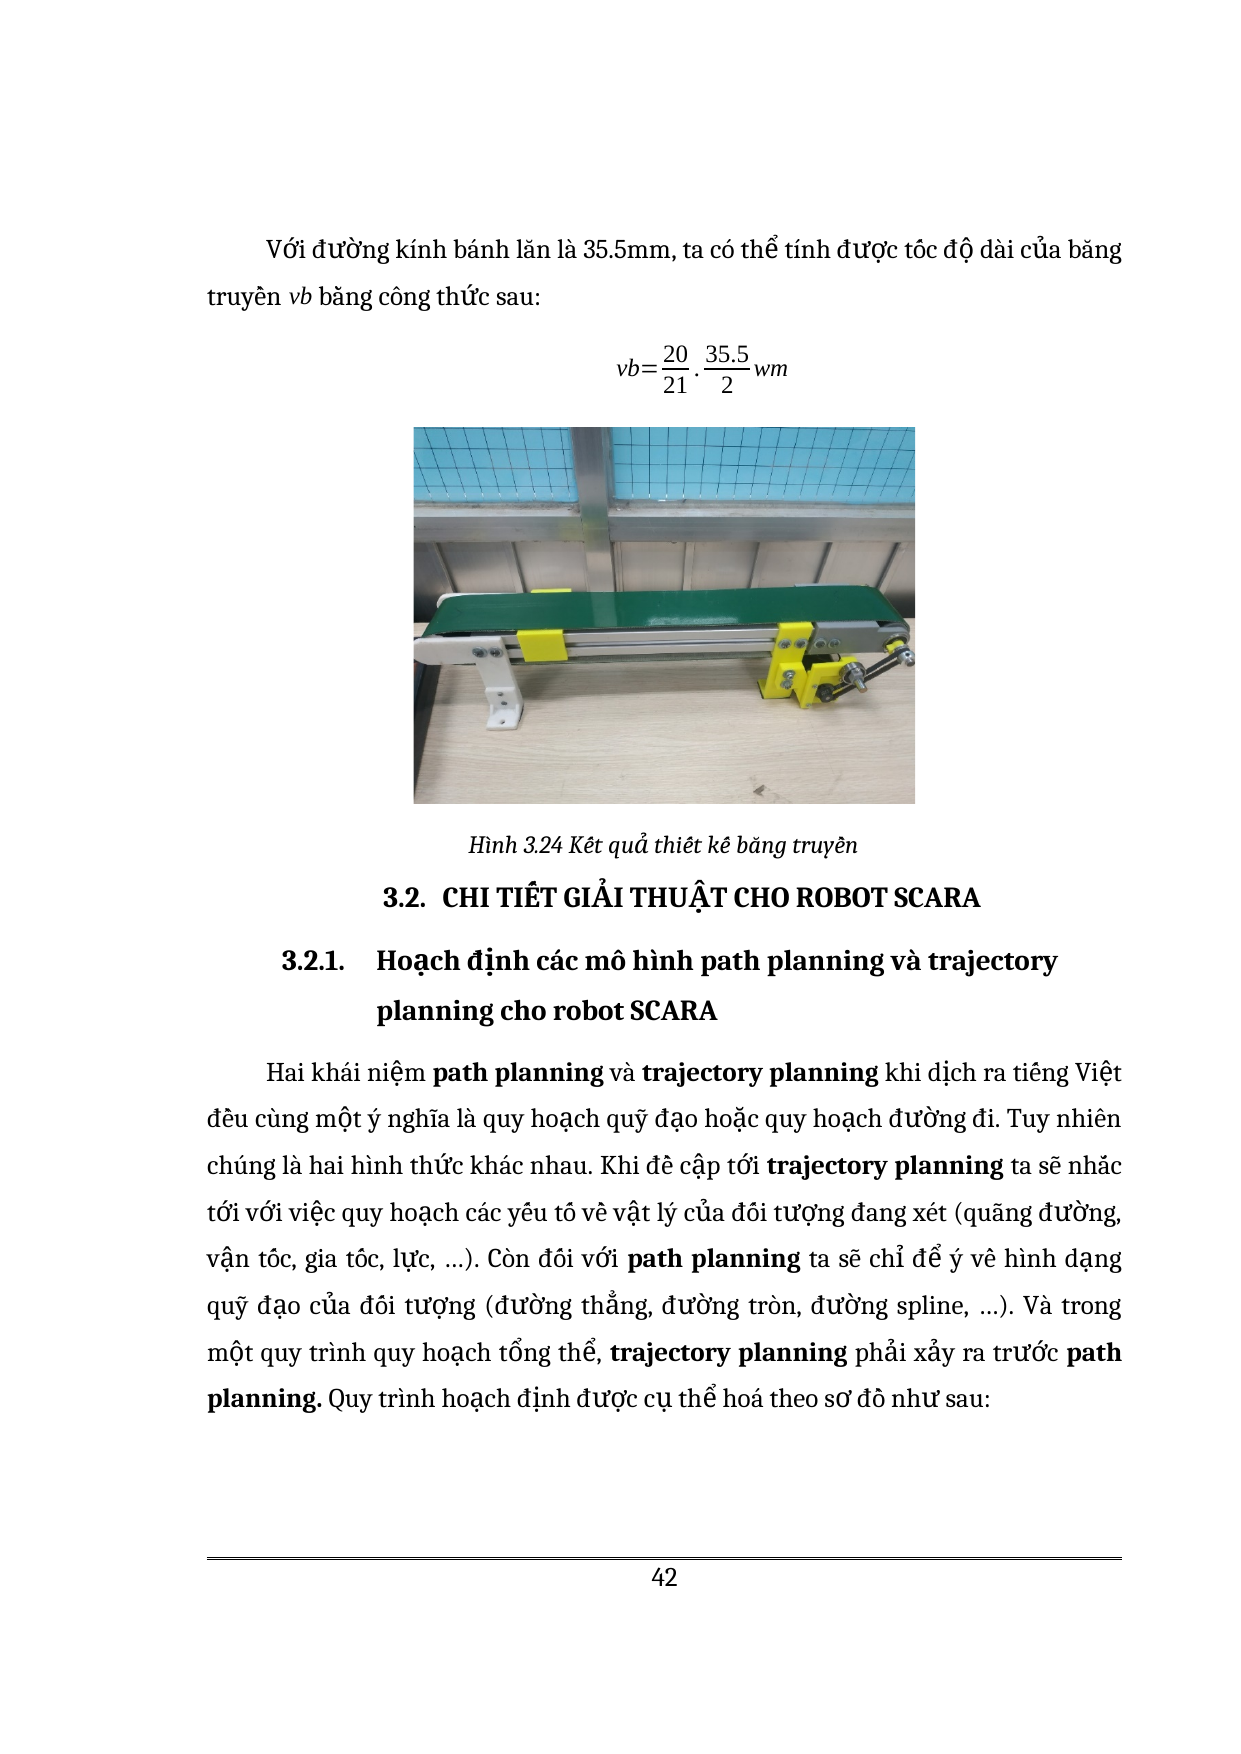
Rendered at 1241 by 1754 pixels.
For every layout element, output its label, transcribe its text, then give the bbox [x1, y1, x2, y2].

subtitle CHI TIẾT GIẢI THUẬT CHO ROBOT SCARA [242, 881, 1122, 914]
text Với đường kính bánh lăn là 35.5mm, ta có thể tính được tốc độ dài của băng truyền bằng công thức sau: [207, 234, 1122, 312]
picture [413, 427, 916, 804]
subtitle Hoạch định các mô hình path planning và trajectory planning cho robot SCARA [282, 944, 1122, 1027]
text Hai khái niệm path planning và trajectory planning khi dịch ra tiếng Việt đều cùng một ý nghĩa là quy hoạch quỹ đạo hoặc quy hoạch đường đi. Tuy nhiên chúng là hai hình thức khác nhau. Khi đề cập tới trajectory planning ta sẽ nhắc tới với việc quy hoạch các yếu tố về vật lý của đối tượng đang xét (quãng đường, vận tốc, gia tốc, lực, …). Còn đối với path planning ta sẽ chỉ để ý về hình dạng quỹ đạo của đối tượng (đường thẳng, đường tròn, đường spline, …). Và trong một quy trình quy hoạch tổng thể, trajectory planning phải xảy ra trước path planning. Quy trình hoạch định được cụ thể hoá theo sơ đồ như sau: [207, 1057, 1122, 1414]
